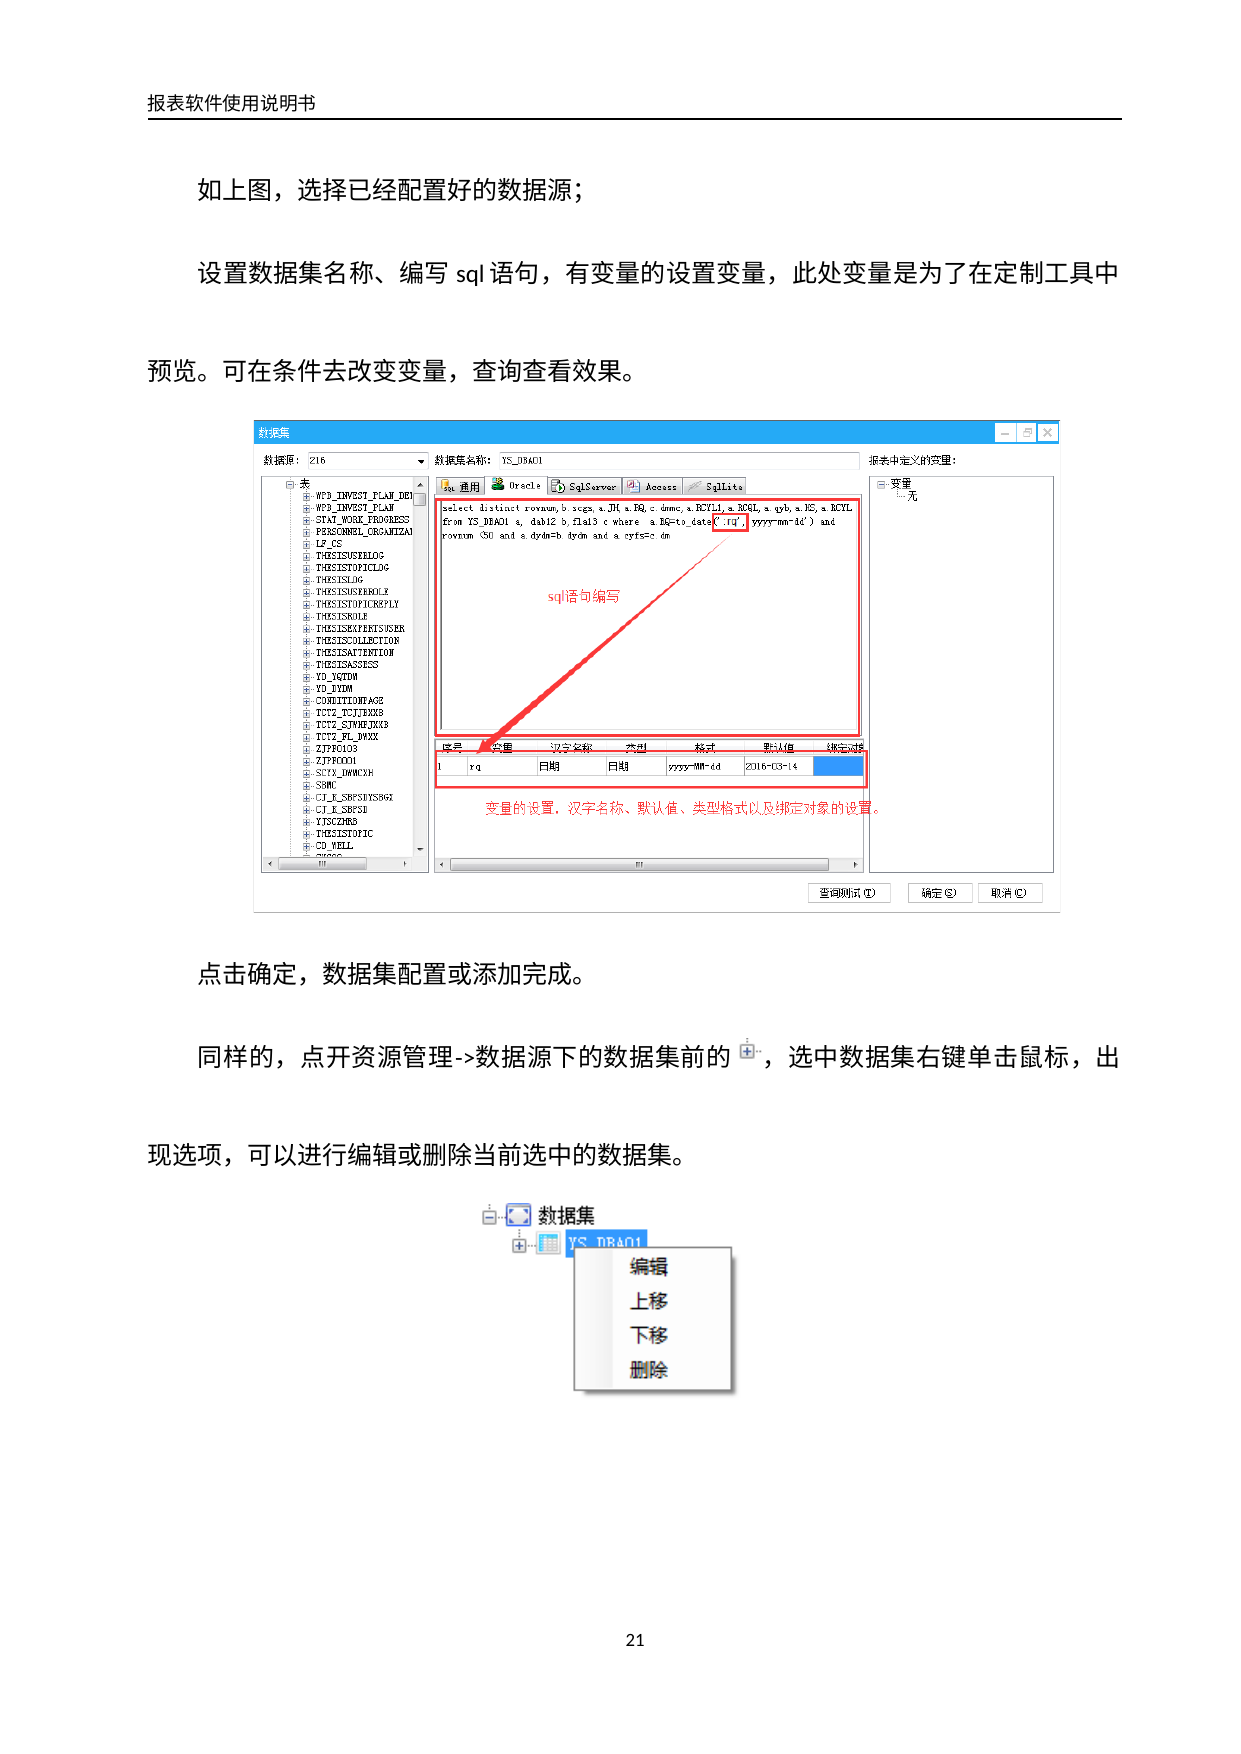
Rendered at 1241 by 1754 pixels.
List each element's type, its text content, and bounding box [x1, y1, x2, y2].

text 同样的，点开资源管理->数据源下的数据集前的，选中数据集右键单击鼠标，出现选项，可以进行编辑或删除当前选中的数据集。 [148, 1023, 1122, 1186]
picture [732, 1038, 763, 1067]
picture [253, 420, 1060, 913]
picture [478, 1203, 792, 1432]
text 点击确定，数据集配置或添加完成。 [148, 940, 1122, 1005]
text 如上图，选择已经配置好的数据源； [148, 156, 1122, 221]
text 设置数据集名称、编写sql语句，有变量的设置变量，此处变量是为了在定制工具中预览。可在条件去改变变量，查询查看效果。 [148, 239, 1122, 402]
